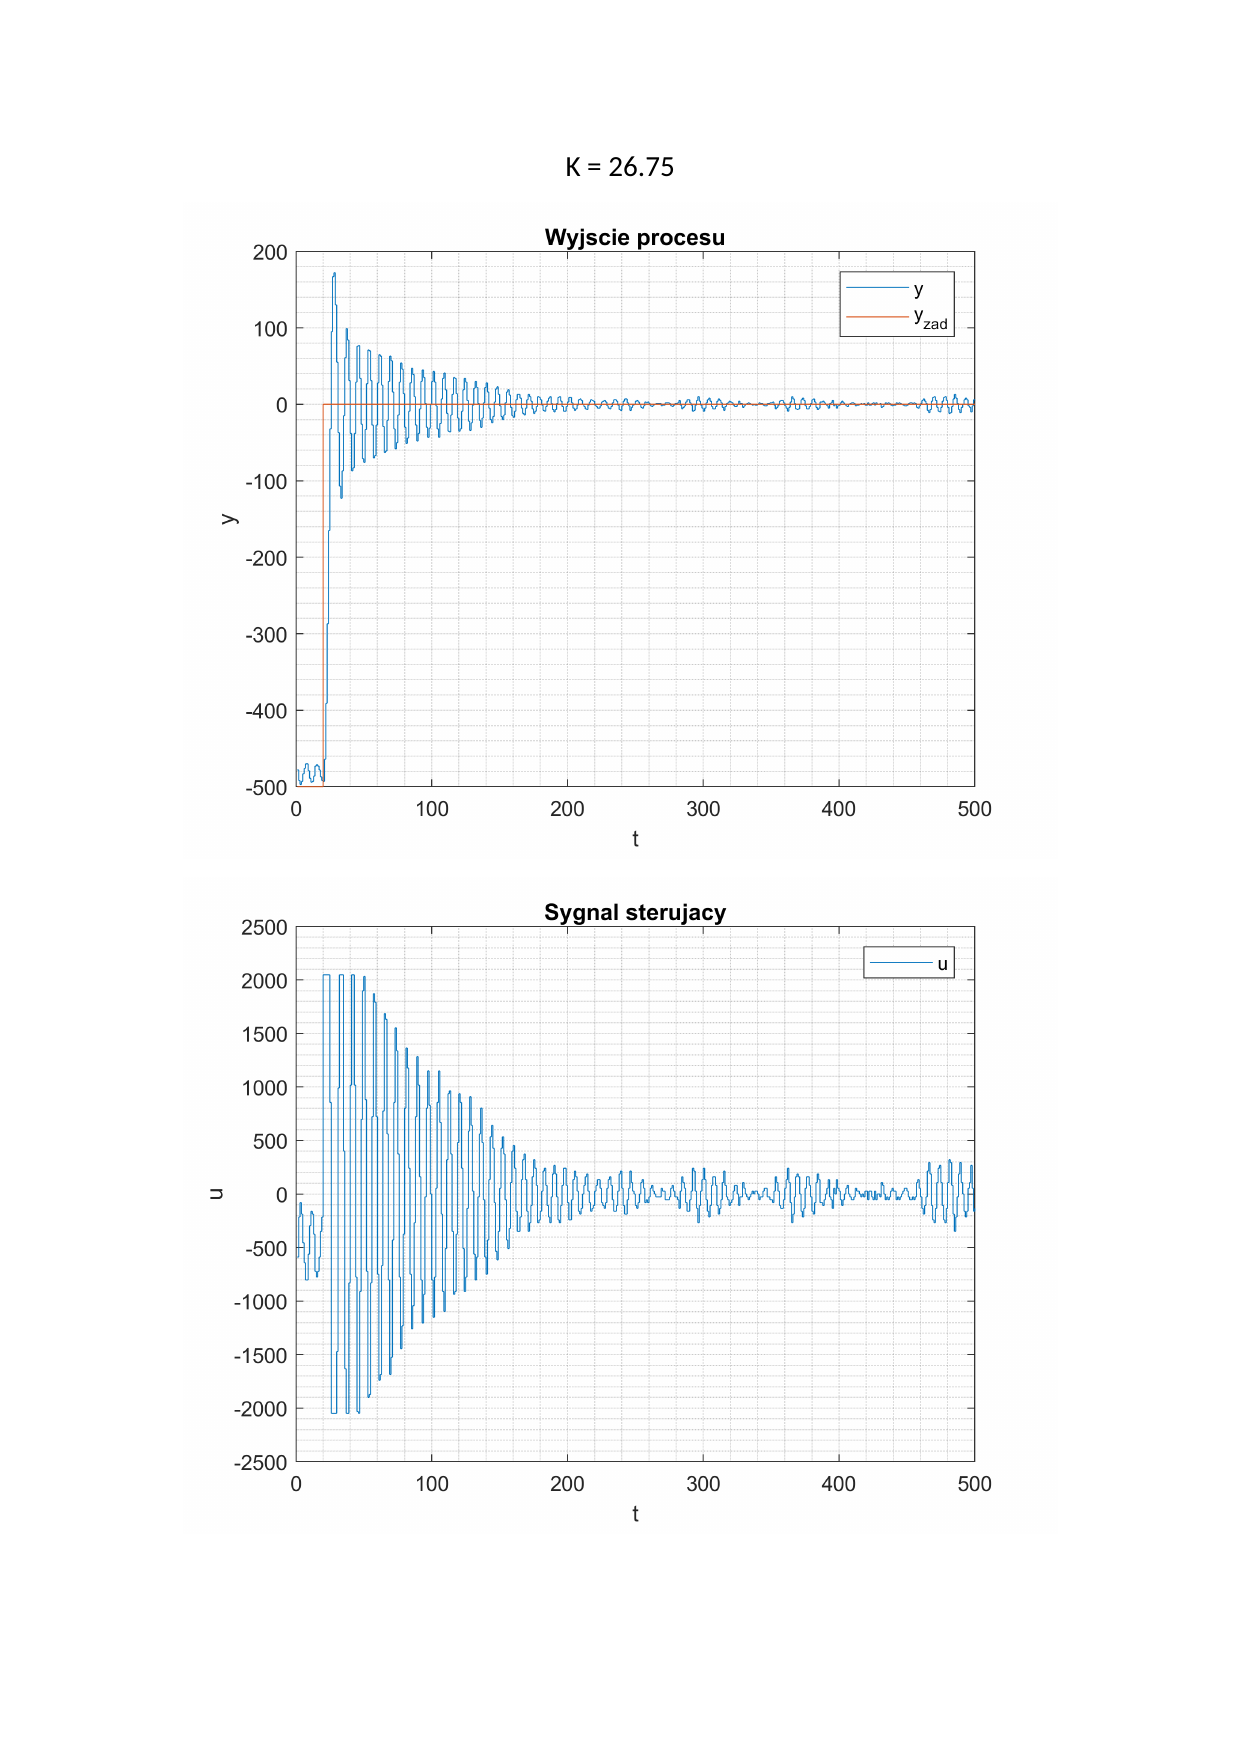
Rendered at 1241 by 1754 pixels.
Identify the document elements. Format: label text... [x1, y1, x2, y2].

picture [182, 877, 1058, 1534]
text K = 26.75 [148, 148, 1093, 183]
picture [182, 202, 1058, 859]
